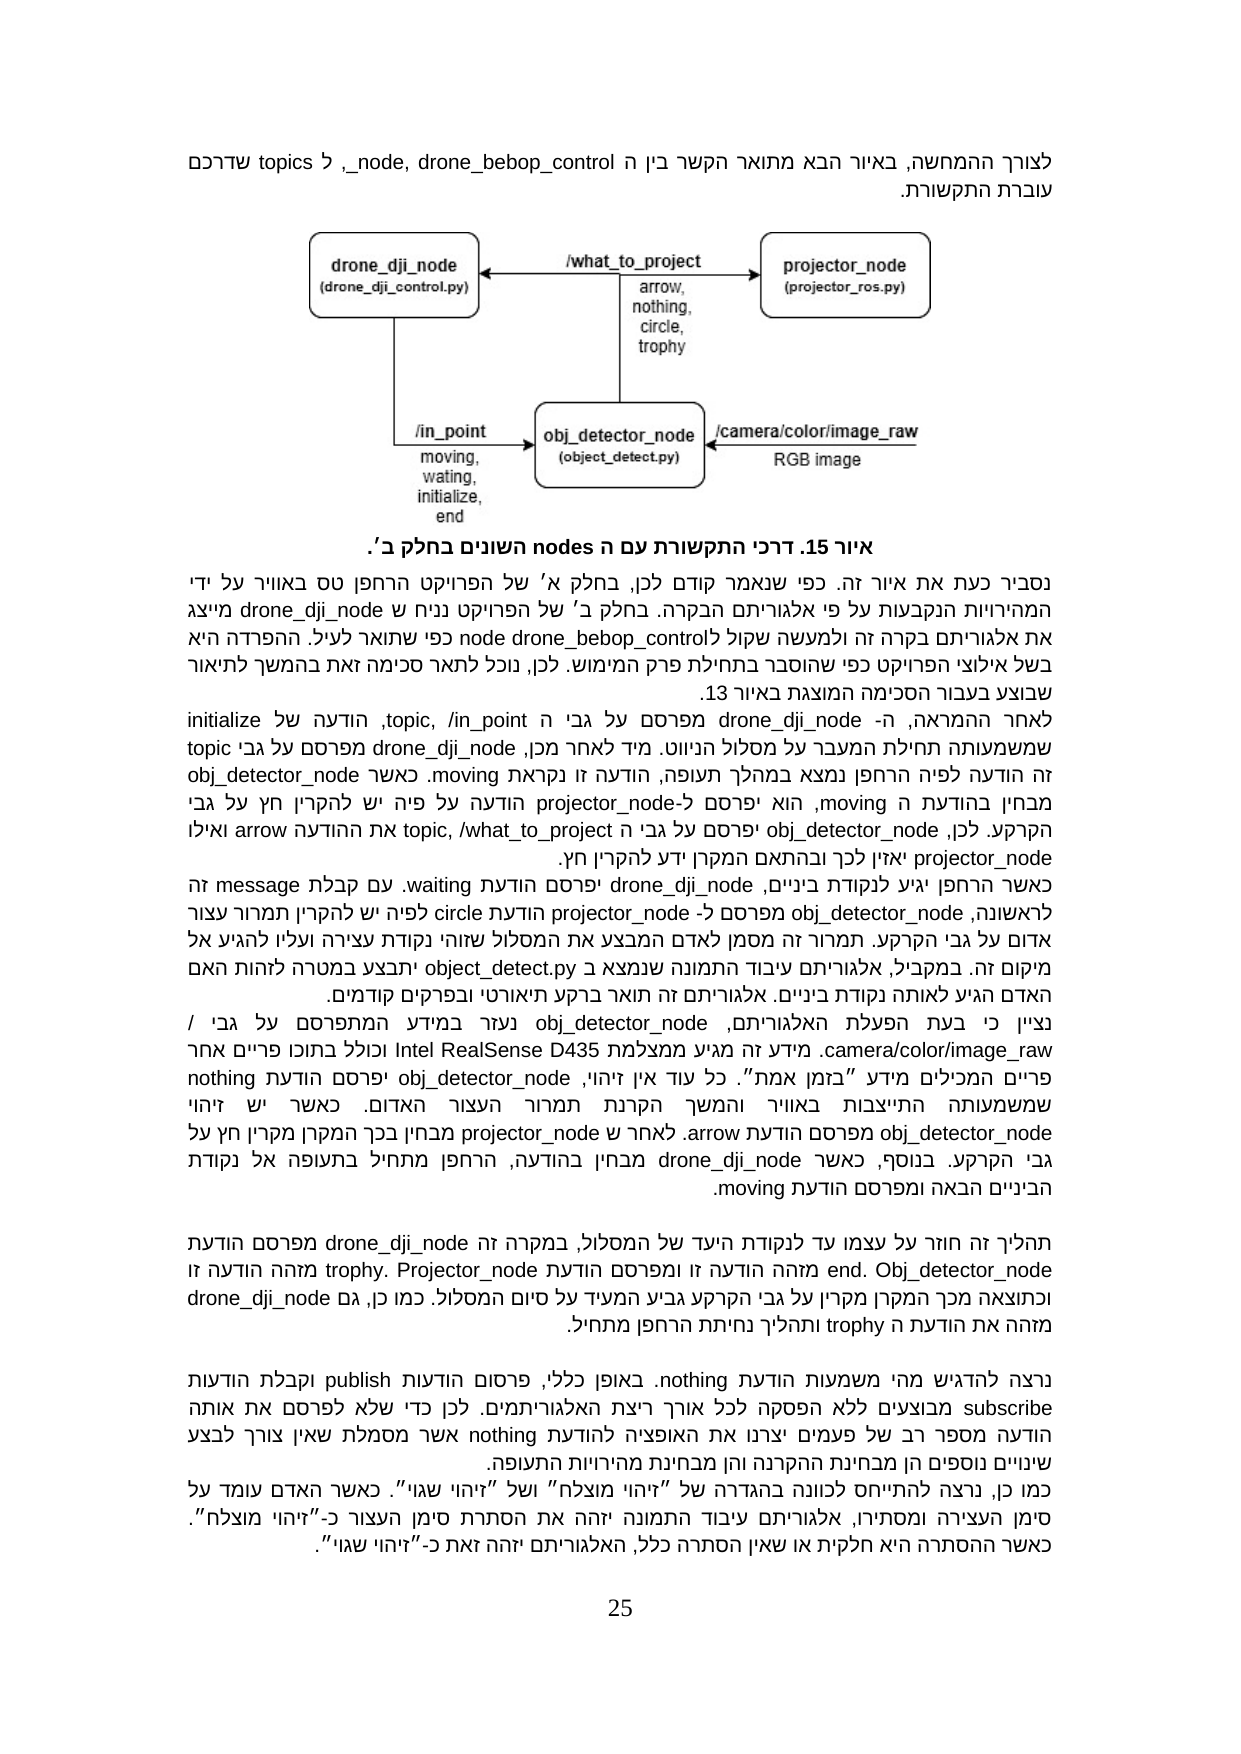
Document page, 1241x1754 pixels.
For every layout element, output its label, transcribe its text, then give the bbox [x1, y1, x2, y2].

picture [309, 232, 931, 531]
text נרצה להדגיש מהי משמעות הודעת nothing. באופן כללי, פרסום הודעות publish וקבלת הודעות subscribe מבוצעים ללא הפסקה לכל אורך ריצת האלגוריתמים. לכן כדי שלא לפרסם את אותה הודעה מספר רב של פעמים יצרנו את האופציה להודעת nothing אשר מסמלת שאין צורך לבצע שינויים נוספים הן מבחינת ההקרנה והן מבחינת מהירויות התעופה. [187, 1368, 1053, 1475]
text לאחר ההמראה, ה- drone_dji_node מפרסם על גבי ה topic, /in_point, הודעה של initialize שמשמעותה תחילת המעבר על מסלול הניווט. מיד לאחר מכן, drone_dji_node מפרסם על גבי topic זה הודעה לפיה הרחפן נמצא במהלך תעופה, הודעה זו נקראת moving. כאשר obj_detector_node מבחין בהודעת ה moving, הוא יפרסם ל-projector_node הודעה על פיה יש להקרין חץ על גבי הקרקע. לכן, obj_detector_node יפרסם על גבי ה topic, /what_to_project את ההודעה arrow ואילו projector_node יאזין לכך ובהתאם המקרן ידע להקרין חץ. [187, 708, 1053, 870]
text כמו כן, נרצה להתייחס לכוונה בהגדרה של ״זיהוי מוצלח״ ושל ״זיהוי שגוי״. כאשר האדם עומד על סימן העצירה ומסתירו, אלגוריתם עיבוד התמונה יזהה את הסתרת סימן העצור כ-״זיהוי מוצלח״. כאשר ההסתרה היא חלקית או שאין הסתרה כלל, האלגוריתם יזהה זאת כ-״זיהוי שגוי״. [187, 1478, 1053, 1557]
text נסביר כעת את איור זה. כפי שנאמר קודם לכן, בחלק א׳ של הפרויקט הרחפן טס באוויר על ידי המהירויות הנקבעות על פי אלגוריתם הבקרה. בחלק ב׳ של הפרויקט נניח ש drone_dji_node מייצג את אלגוריתם בקרה זה ולמעשה שקול לnode drone_bebop_control כפי שתואר לעיל. ההפרדה היא בשל אילוצי הפרויקט כפי שהוסבר בתחילת פרק המימוש. לכן, נוכל לתאר סכימה זאת בהמשך לתיאור שבוצע בעבור הסכימה המוצגת באיור 13. [187, 571, 1053, 705]
text כאשר הרחפן יגיע לנקודת ביניים, drone_dji_node יפרסם הודעת waiting. עם קבלת message זה לראשונה, obj_detector_node מפרסם ל- projector_node הודעת circle לפיה יש להקרין תמרור עצור אדום על גבי הקרקע. תמרור זה מסמן לאדם המבצע את המסלול שזוהי נקודת עצירה ועליו להגיע אל מיקום זה. במקביל, אלגוריתם עיבוד התמונה שנמצא ב object_detect.py יתבצע במטרה לזהות האם האדם הגיע לאותה נקודת ביניים. אלגוריתם זה תואר ברקע תיאורטי ובפרקים קודמים. [187, 873, 1053, 1007]
text נציין כי בעת הפעלת האלגוריתם, obj_detector_node נעזר במידע המתפרסם על גבי /camera/color/image_raw. מידע זה מגיע ממצלמת Intel RealSense D435 וכולל בתוכו פריים אחר פריים המכילים מידע ״בזמן אמת״. כל עוד אין זיהוי, obj_detector_node יפרסם הודעת nothing שמשמעותה התייצבות באוויר והמשך הקרנת תמרור העצור האדום. כאשר יש זיהוי obj_detector_node מפרסם הודעת arrow. לאחר ש projector_node מבחין בכך המקרן מקרין חץ על גבי הקרקע. בנוסף, כאשר drone_dji_node מבחין בהודעה, הרחפן מתחיל בתעופה אל נקודת הביניים הבאה ומפרסם הודעת moving. [187, 1011, 1053, 1200]
text תהליך זה חוזר על עצמו עד לנקודת היעד של המסלול, במקרה זה drone_dji_node מפרסם הודעת end. Obj_detector_node מזהה הודעה זו ומפרסם הודעת trophy. Projector_node מזהה הודעה זו וכתוצאה מכך המקרן מקרין על גבי הקרקע גביע המעיד על סיום המסלול. כמו כן, גם drone_dji_node מזהה את הודעת ה trophy ותהליך נחיתת הרחפן מתחיל. [187, 1231, 1053, 1337]
text לצורך ההמחשה, באיור הבא מתואר הקשר בין ה node, drone_bebop_control_, ל topics שדרכם עוברת התקשורת. [187, 150, 1053, 201]
text איור 15. דרכי התקשורת עם ה nodes השונים בחלק ב׳. [187, 535, 1053, 559]
